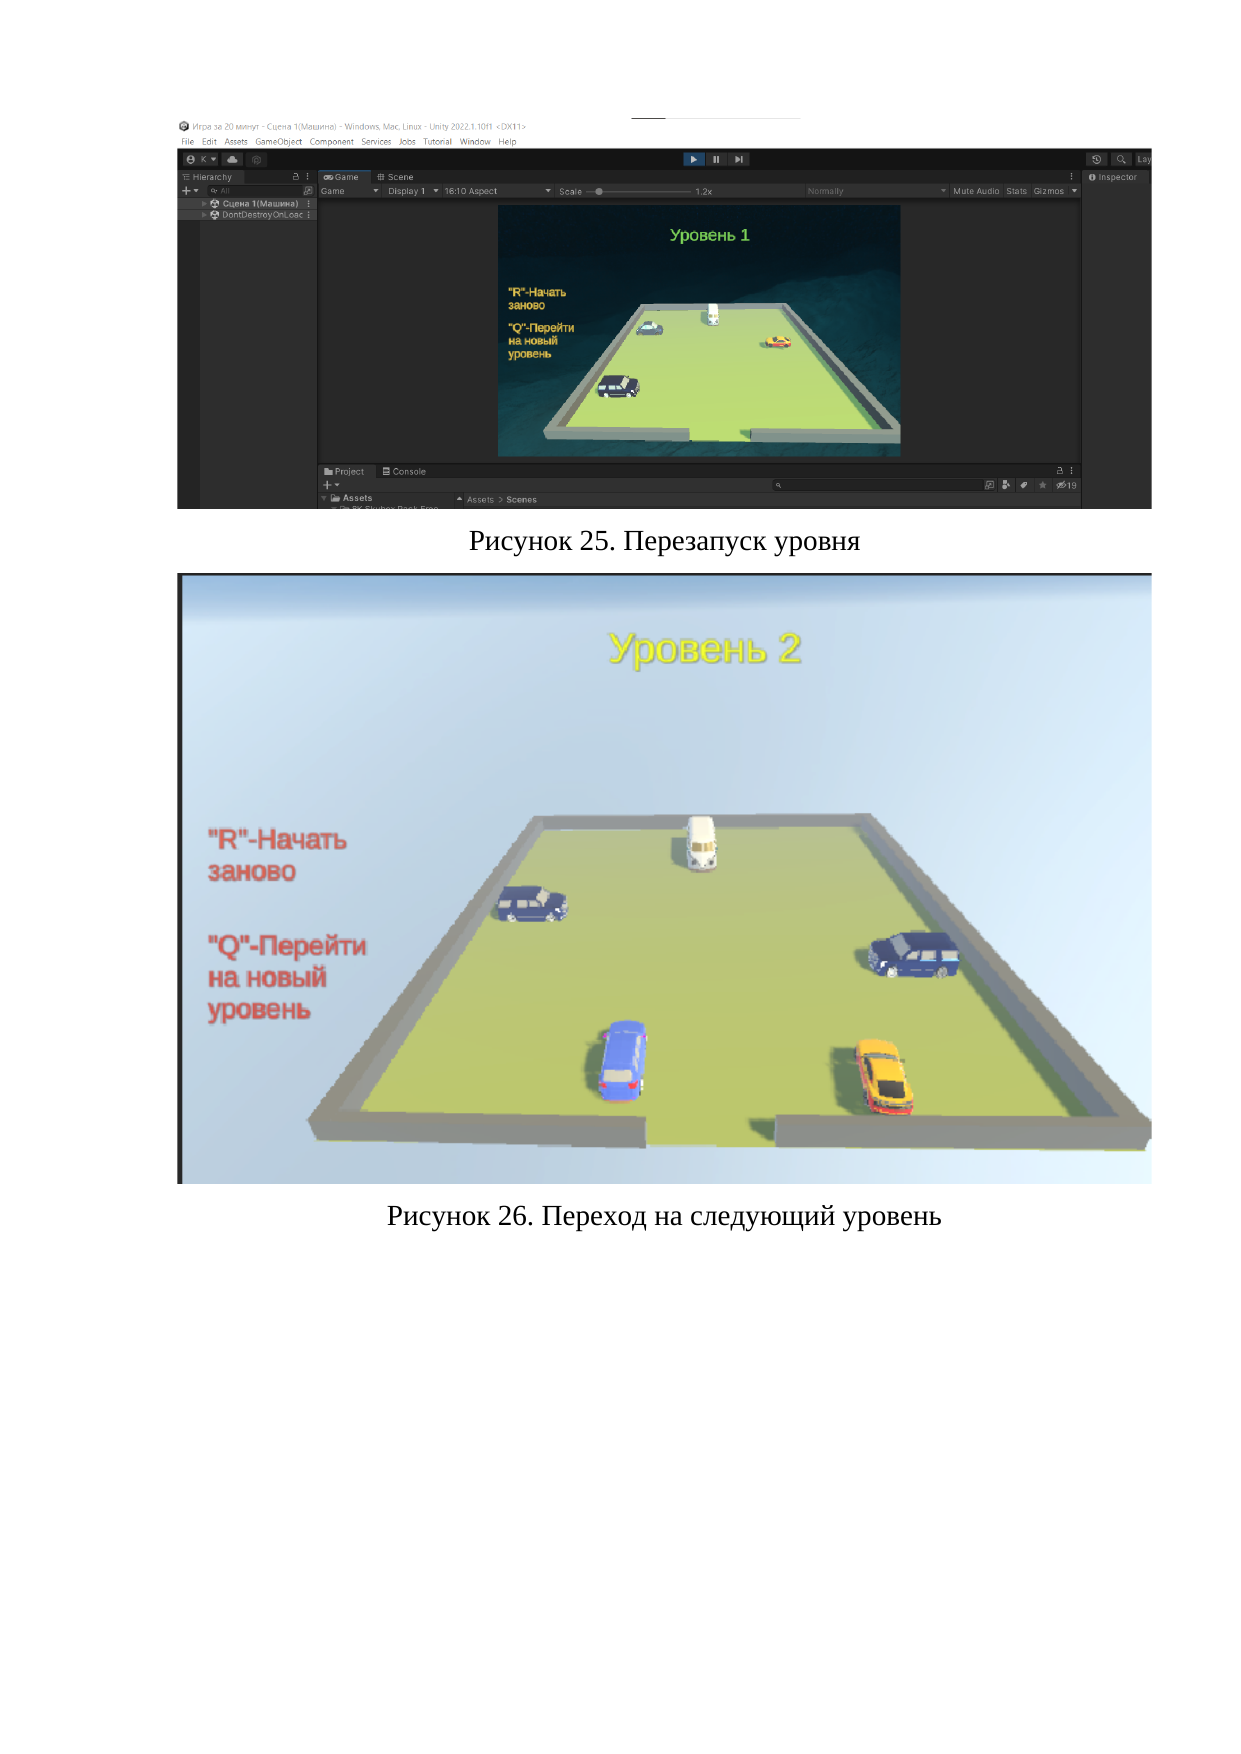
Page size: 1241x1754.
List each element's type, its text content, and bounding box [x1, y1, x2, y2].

picture [177, 118, 1152, 509]
picture [177, 573, 1152, 1184]
text Рисунок 26. Переход на следующий уровень [177, 1198, 1152, 1231]
text Рисунок 25. Перезапуск уровня [177, 523, 1152, 557]
